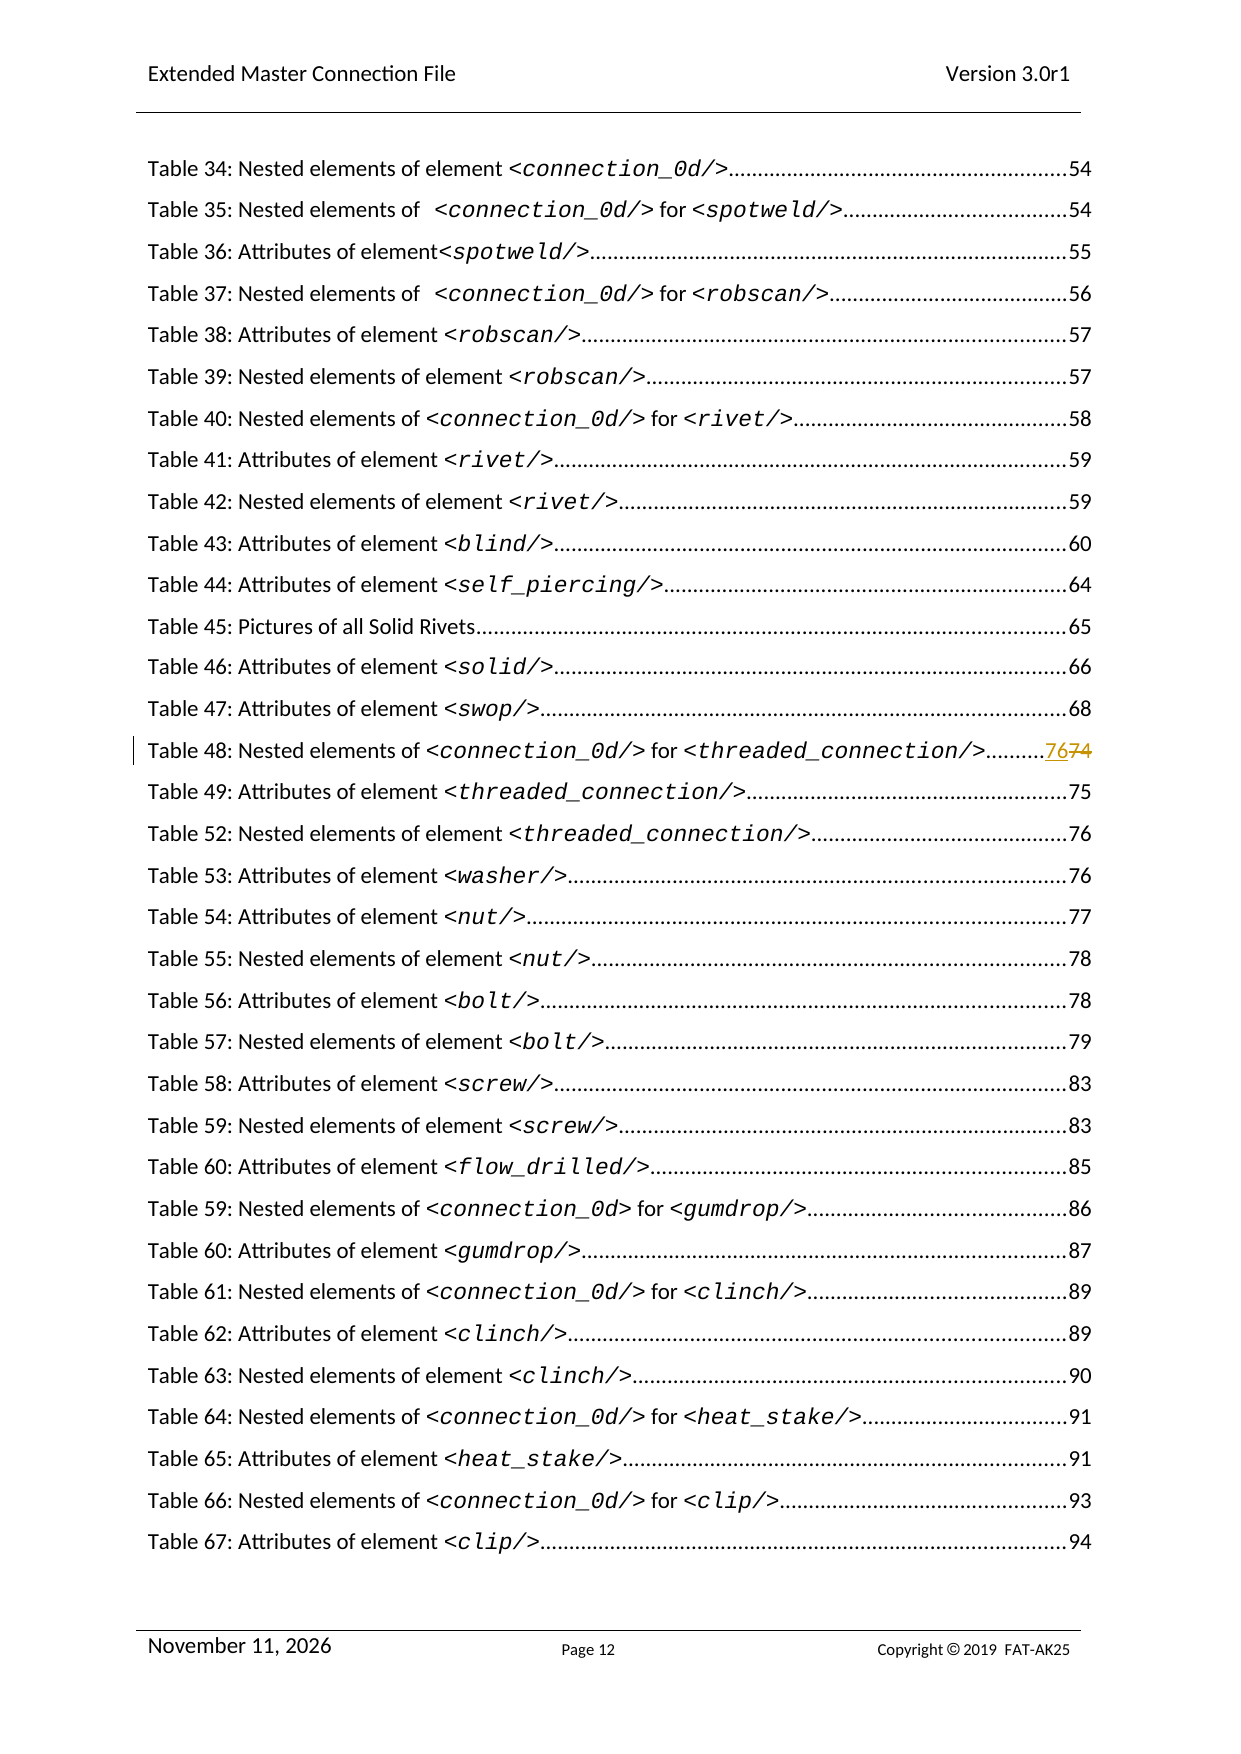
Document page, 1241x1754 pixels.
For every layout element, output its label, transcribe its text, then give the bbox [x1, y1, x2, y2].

text Table 60: Attributes of element <flow_drilled/> 85 [148, 1152, 1092, 1182]
text Table 58: Attributes of element <screw/> 83 [148, 1069, 1092, 1098]
text Table 36: Attributes of element<spotweld/> 55 [148, 237, 1092, 266]
text Table 67: Attributes of element <clip/> 94 [148, 1527, 1092, 1557]
text Table 38: Attributes of element <robscan/> 57 [148, 320, 1092, 349]
text Table 43: Attributes of element <blind/> 60 [148, 529, 1092, 558]
text Table 65: Attributes of element <heat_stake/> 91 [148, 1444, 1092, 1473]
text Table 66: Nested elements of <connection_0d/> for <clip/> 93 [148, 1486, 1092, 1515]
text Table 53: Attributes of element <washer/> 76 [148, 861, 1092, 890]
text Table 54: Attributes of element <nut/> 77 [148, 902, 1092, 932]
text Table 61: Nested elements of <connection_0d/> for <clinch/> 89 [148, 1277, 1092, 1307]
text Table 60: Attributes of element <gumdrop/> 87 [148, 1236, 1092, 1265]
text Table 59: Nested elements of <connection_0d> for <gumdrop/> 86 [148, 1194, 1092, 1223]
text Table 64: Nested elements of <connection_0d/> for <heat_stake/> 91 [148, 1402, 1092, 1432]
text Table 37: Nested elements of <connection_0d/> for <robscan/> 56 [148, 279, 1092, 308]
text Table 41: Attributes of element <rivet/> 59 [148, 445, 1092, 474]
text Table 45: Pictures of all Solid Rivets 65 [148, 612, 1092, 640]
text Table 40: Nested elements of <connection_0d/> for <rivet/> 58 [148, 404, 1092, 433]
text Table 35: Nested elements of <connection_0d/> for <spotweld/> 54 [148, 195, 1092, 224]
text Table 34: Nested elements of element <connection_0d/> 54 [148, 154, 1092, 183]
text Table 59: Nested elements of element <screw/> 83 [148, 1111, 1092, 1140]
text Table 57: Nested elements of element <bolt/> 79 [148, 1027, 1092, 1057]
text Table 44: Attributes of element <self_piercing/> 64 [148, 570, 1092, 599]
text Table 62: Attributes of element <clinch/> 89 [148, 1319, 1092, 1348]
text Table 49: Attributes of element <threaded_connection/> 75 [148, 777, 1092, 807]
text Table 47: Attributes of element <swop/> 68 [148, 694, 1092, 723]
text Table 56: Attributes of element <bolt/> 78 [148, 986, 1092, 1015]
text Table 39: Nested elements of element <robscan/> 57 [148, 362, 1092, 391]
text Table 55: Nested elements of element <nut/> 78 [148, 944, 1092, 973]
text Table 63: Nested elements of element <clinch/> 90 [148, 1361, 1092, 1390]
text Table 46: Attributes of element <solid/> 66 [148, 652, 1092, 682]
text Table 48: Nested elements of <connection_0d/> for <threaded_connection/> [148, 736, 1092, 765]
text Table 42: Nested elements of element <rivet/> 59 [148, 487, 1092, 516]
text Table 52: Nested elements of element <threaded_connection/> 76 [148, 819, 1092, 848]
